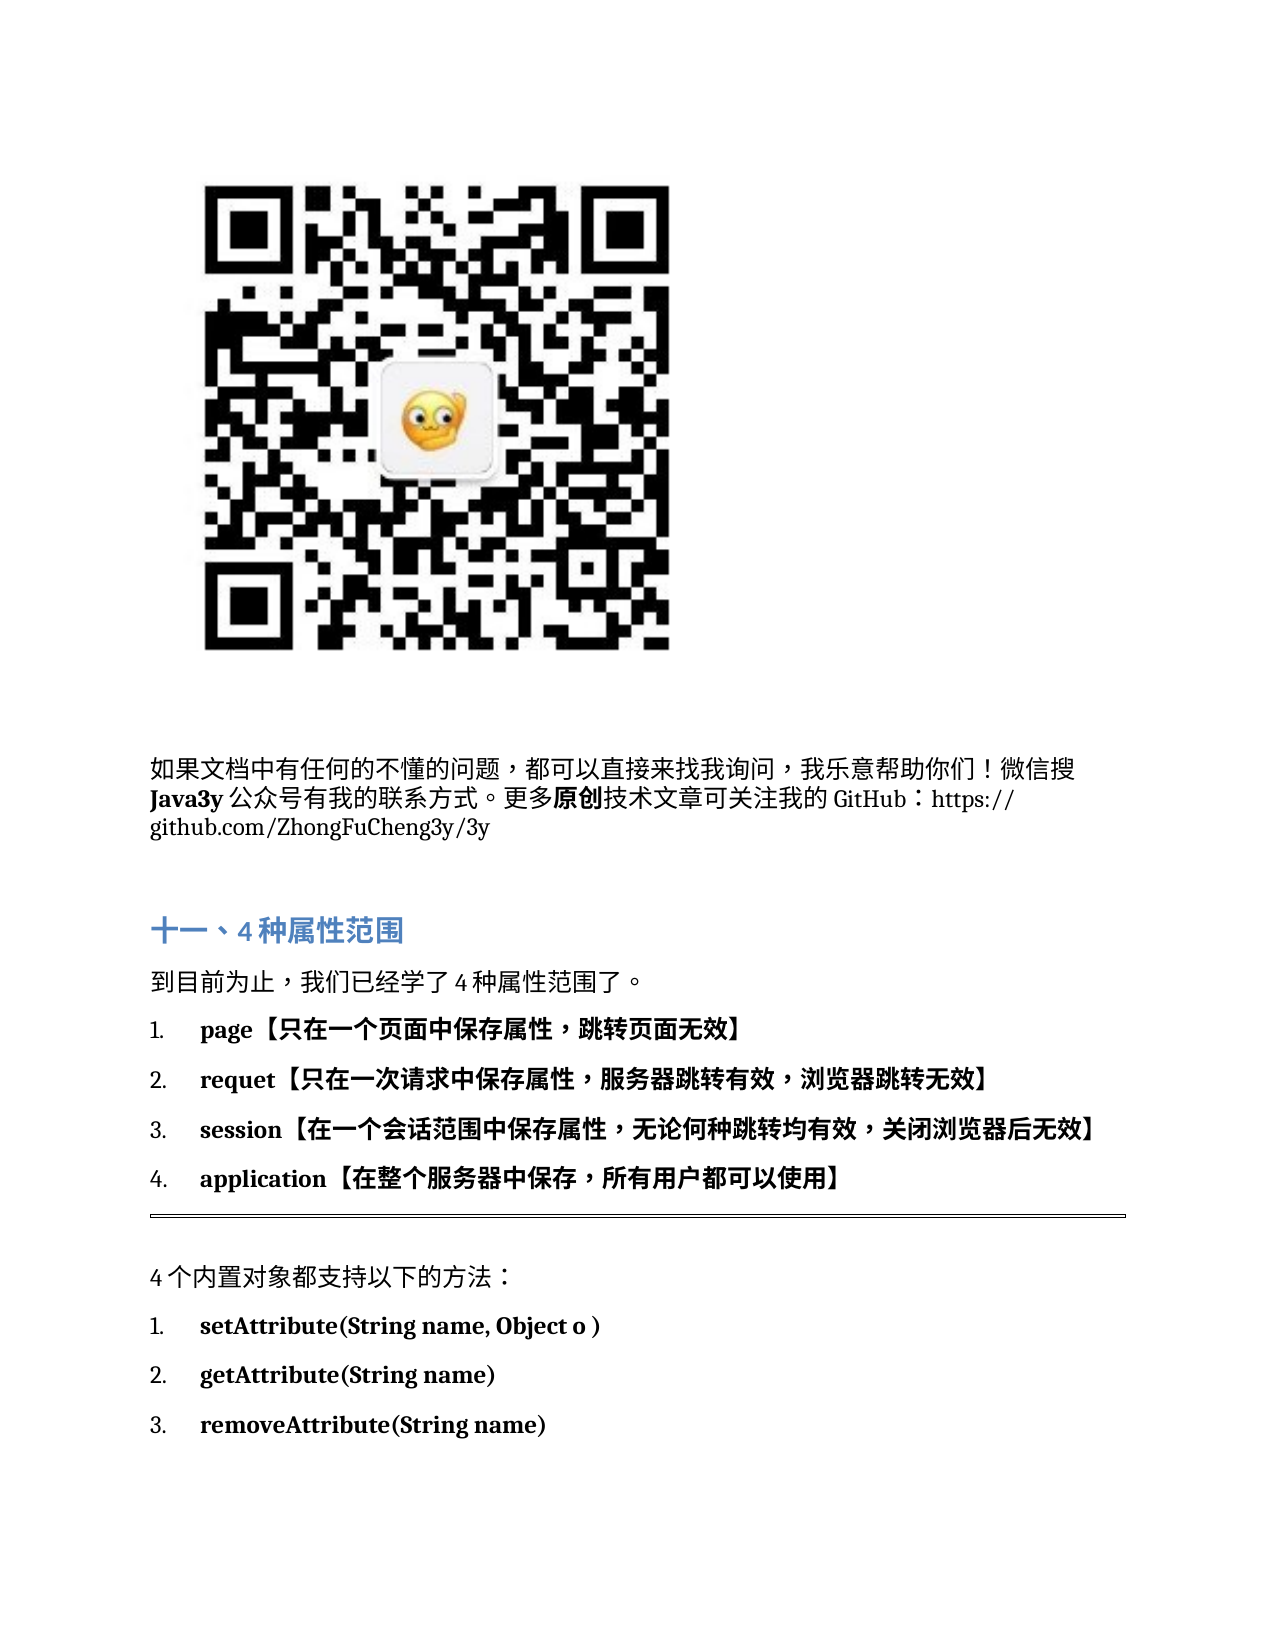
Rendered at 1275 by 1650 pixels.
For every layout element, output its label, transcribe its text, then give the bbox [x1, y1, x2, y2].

list page【只在一个页面中保存属性，跳转页面无效】 [150, 1016, 1125, 1045]
picture [168, 150, 707, 688]
list setAttribute(String name, Object o ) [150, 1312, 1125, 1341]
list application【在整个服务器中保存，所有用户都可以使用】 [150, 1165, 1125, 1194]
text 到目前为止，我们已经学了4种属性范围了。 [150, 969, 1125, 998]
text 如果⽂档中有任何的不懂的问题，都可以直接来找我询问，我乐意帮助你们！微信搜Java3y公众号有我的联系⽅式。更多原创技术⽂章可关注我的GitHub：https://github.com/ZhongFuCheng3y/3y [150, 756, 1125, 842]
subtitle 十一、4种属性范围 [150, 910, 1125, 950]
list session【在一个会话范围中保存属性，无论何种跳转均有效，关闭浏览器后无效】 [150, 1116, 1125, 1144]
list removeAttribute(String name) [150, 1411, 1125, 1440]
list requet【只在一次请求中保存属性，服务器跳转有效，浏览器跳转无效】 [150, 1066, 1125, 1095]
list getAttribute(String name) [150, 1361, 1125, 1390]
text 4个内置对象都支持以下的方法： [150, 1264, 1125, 1293]
